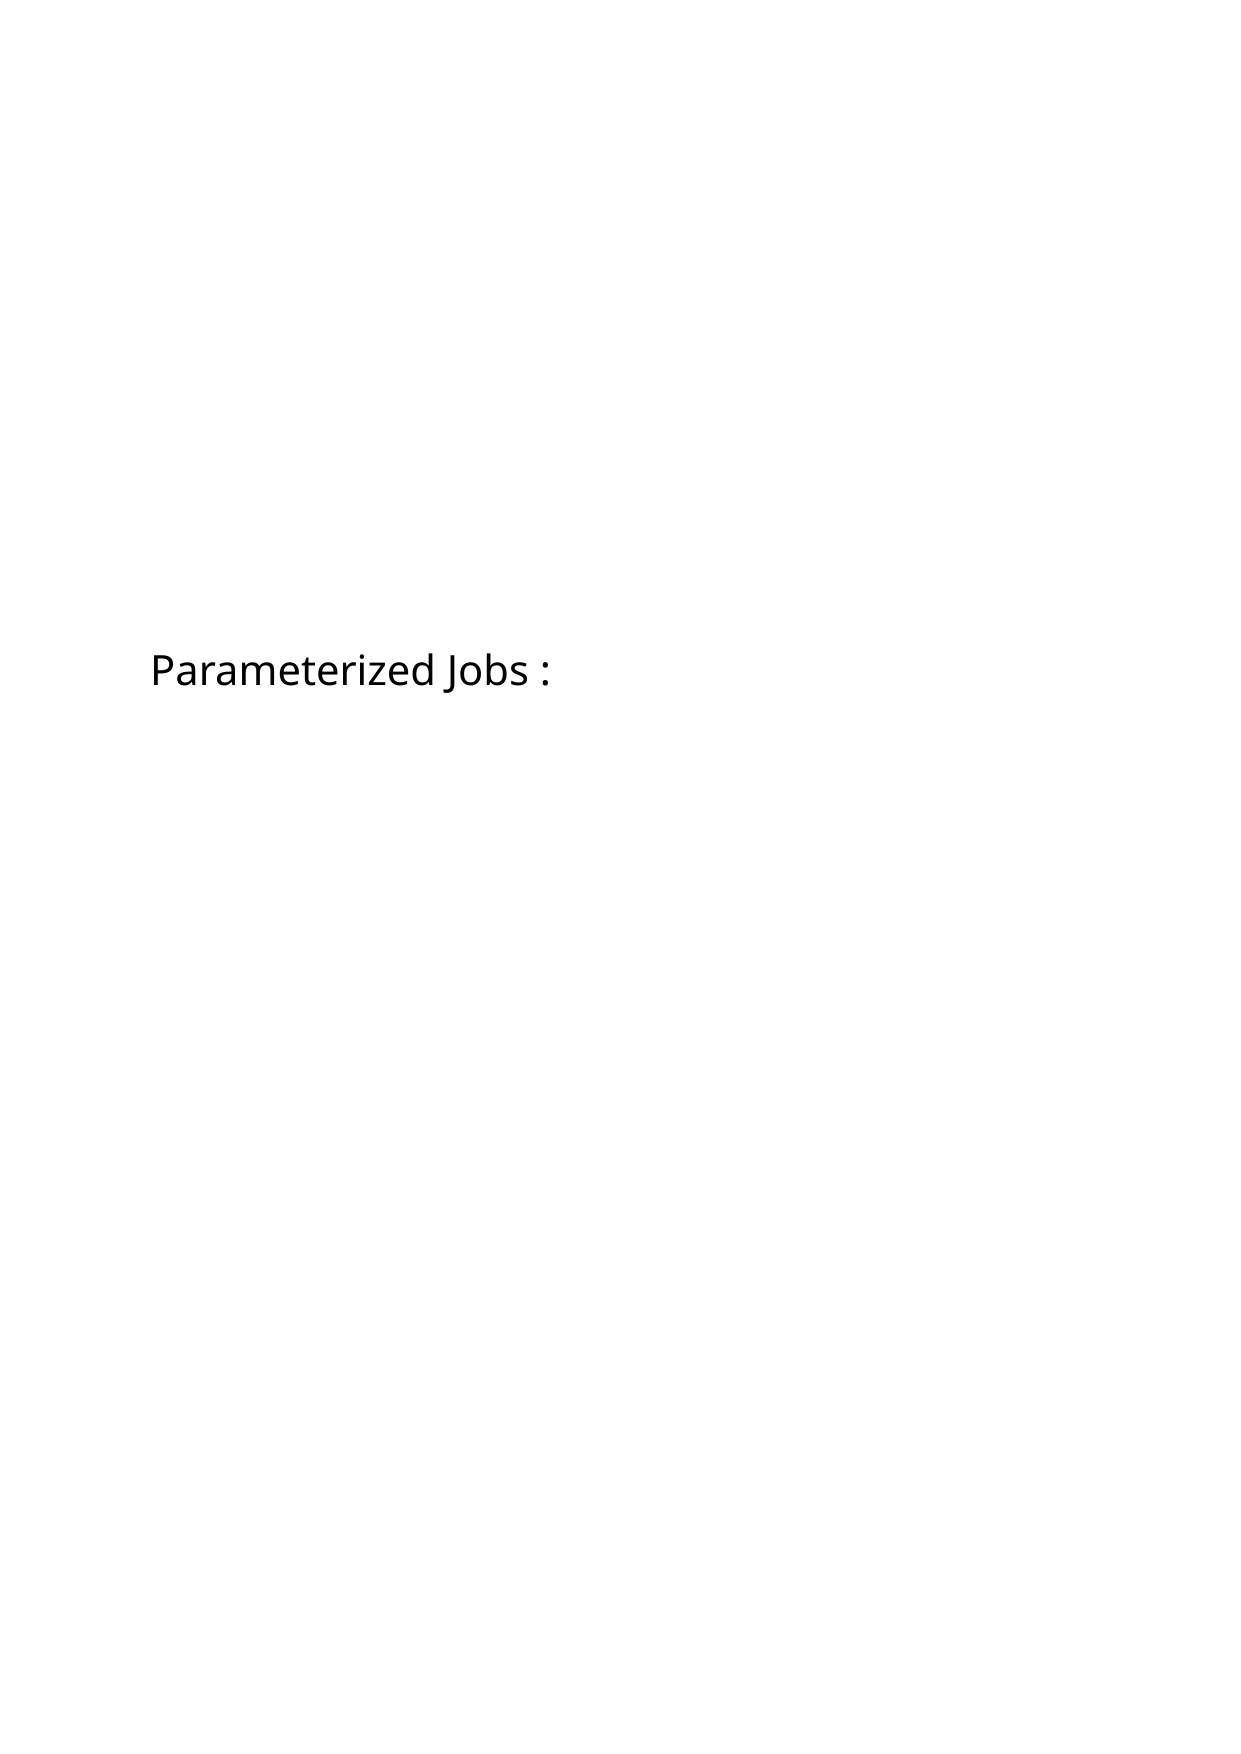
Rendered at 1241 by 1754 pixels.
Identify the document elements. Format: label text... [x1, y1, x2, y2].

text Parameterized Jobs : [150, 641, 1090, 698]
